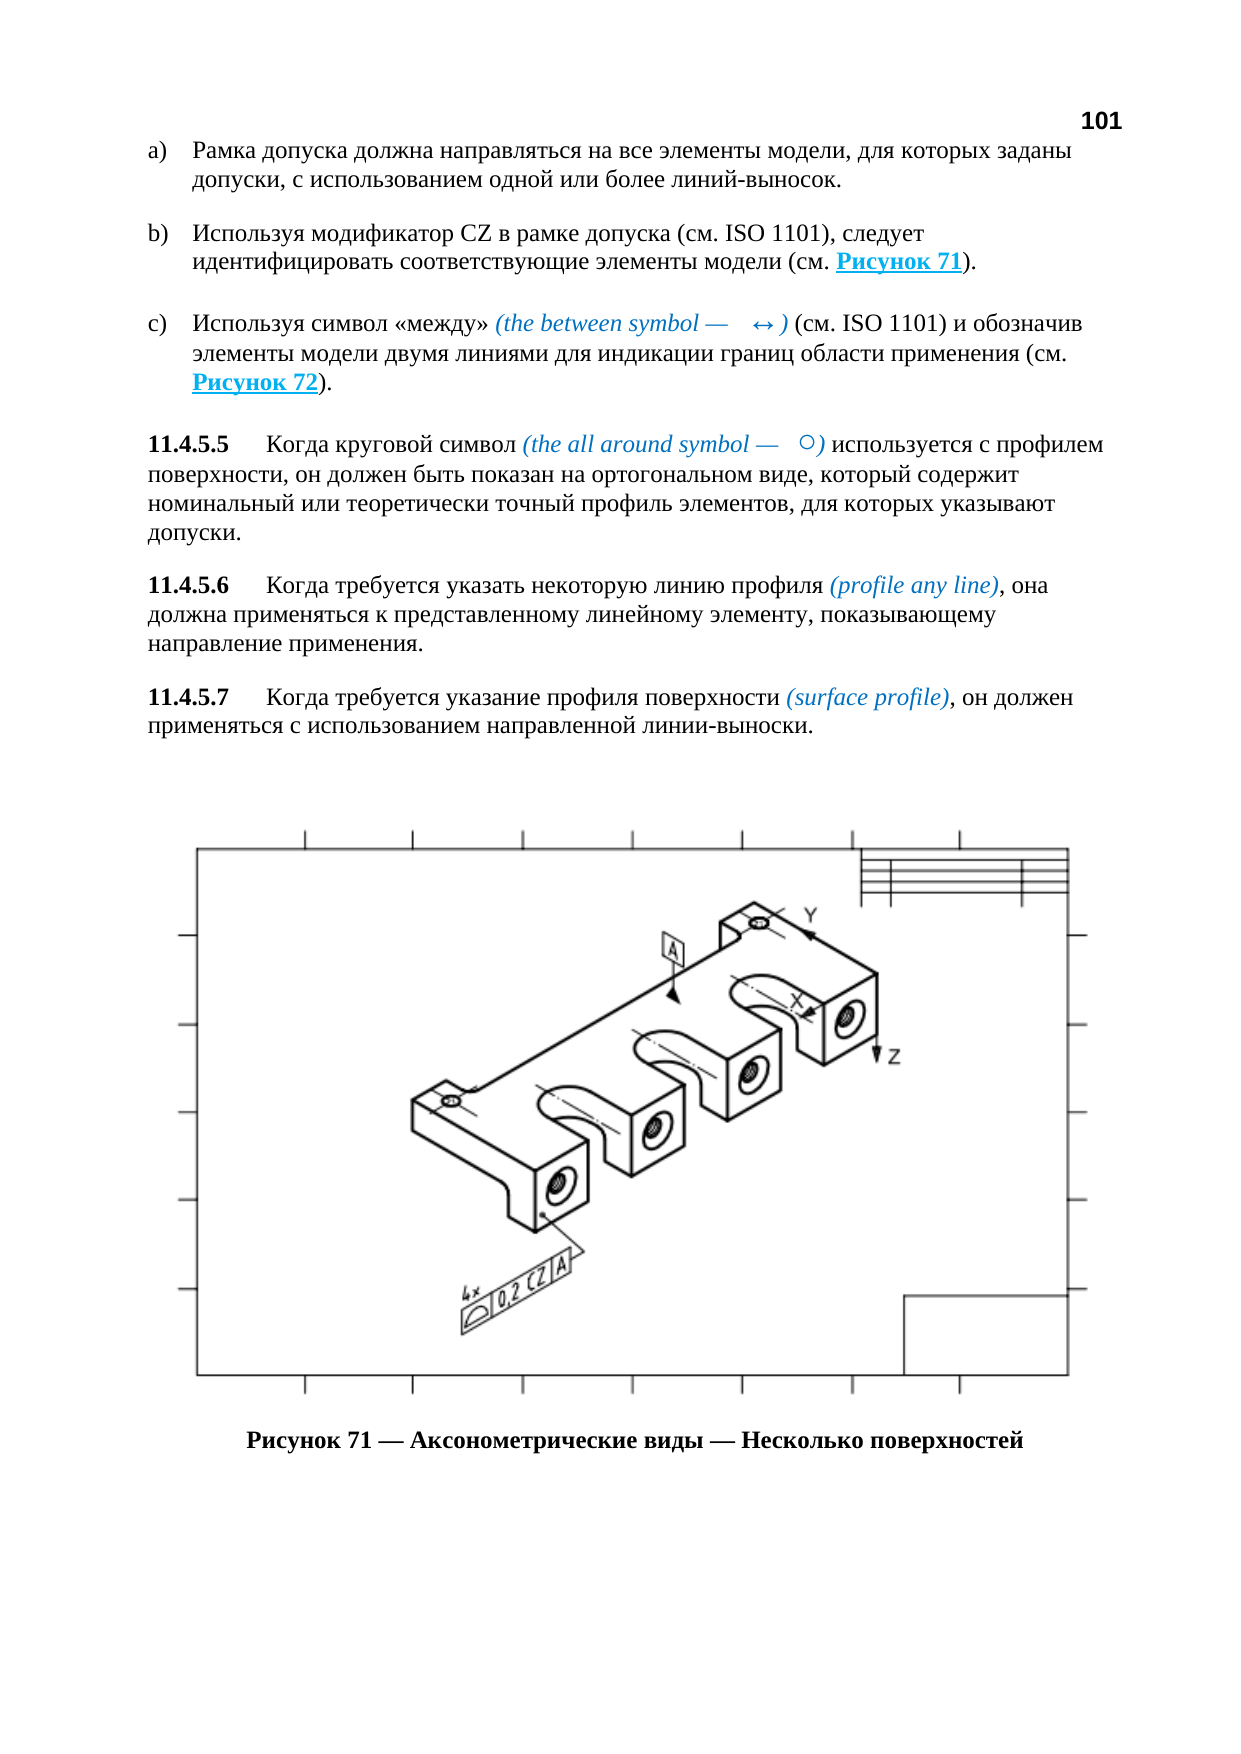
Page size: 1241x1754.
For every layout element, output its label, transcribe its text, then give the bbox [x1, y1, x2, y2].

list Используя модификатор CZ в рамке допуска (см. ISO 1101), следует идентифицировать соответствующие элементы модели (см. Рисунок 71). [148, 218, 1122, 275]
list 101 [148, 106, 1122, 135]
list Используя символ «между» (the between symbol — ↔) (см. ISO 1101) и обозначив элементы модели двумя линиями для индикации границ области применения (см. Рисунок 72). [148, 300, 1122, 396]
picture [169, 818, 1101, 1414]
list 11.4.5.7 Когда требуется указание профиля поверхности (surface profile), он должен применяться с использованием направленной линии-выноски. [148, 682, 1122, 739]
list Рамка допуска должна направляться на все элементы модели, для которых заданы допуски, с использованием одной или более линий-выносок. [148, 135, 1122, 193]
list Рисунок 71 — Аксонометрические виды — Несколько поверхностей [148, 1426, 1122, 1454]
list 11.4.5.6 Когда требуется указать некоторую линию профиля (profile any line), она должна применяться к представленному линейному элементу, показывающему направление применения. [148, 571, 1122, 657]
list 11.4.5.5 Когда круговой символ (the all around symbol — ○) используется с профилем поверхности, он должен быть показан на ортогональном виде, который содержит номинальный или теоретически точный профиль элементов, для которых указывают допуски. [148, 421, 1122, 546]
